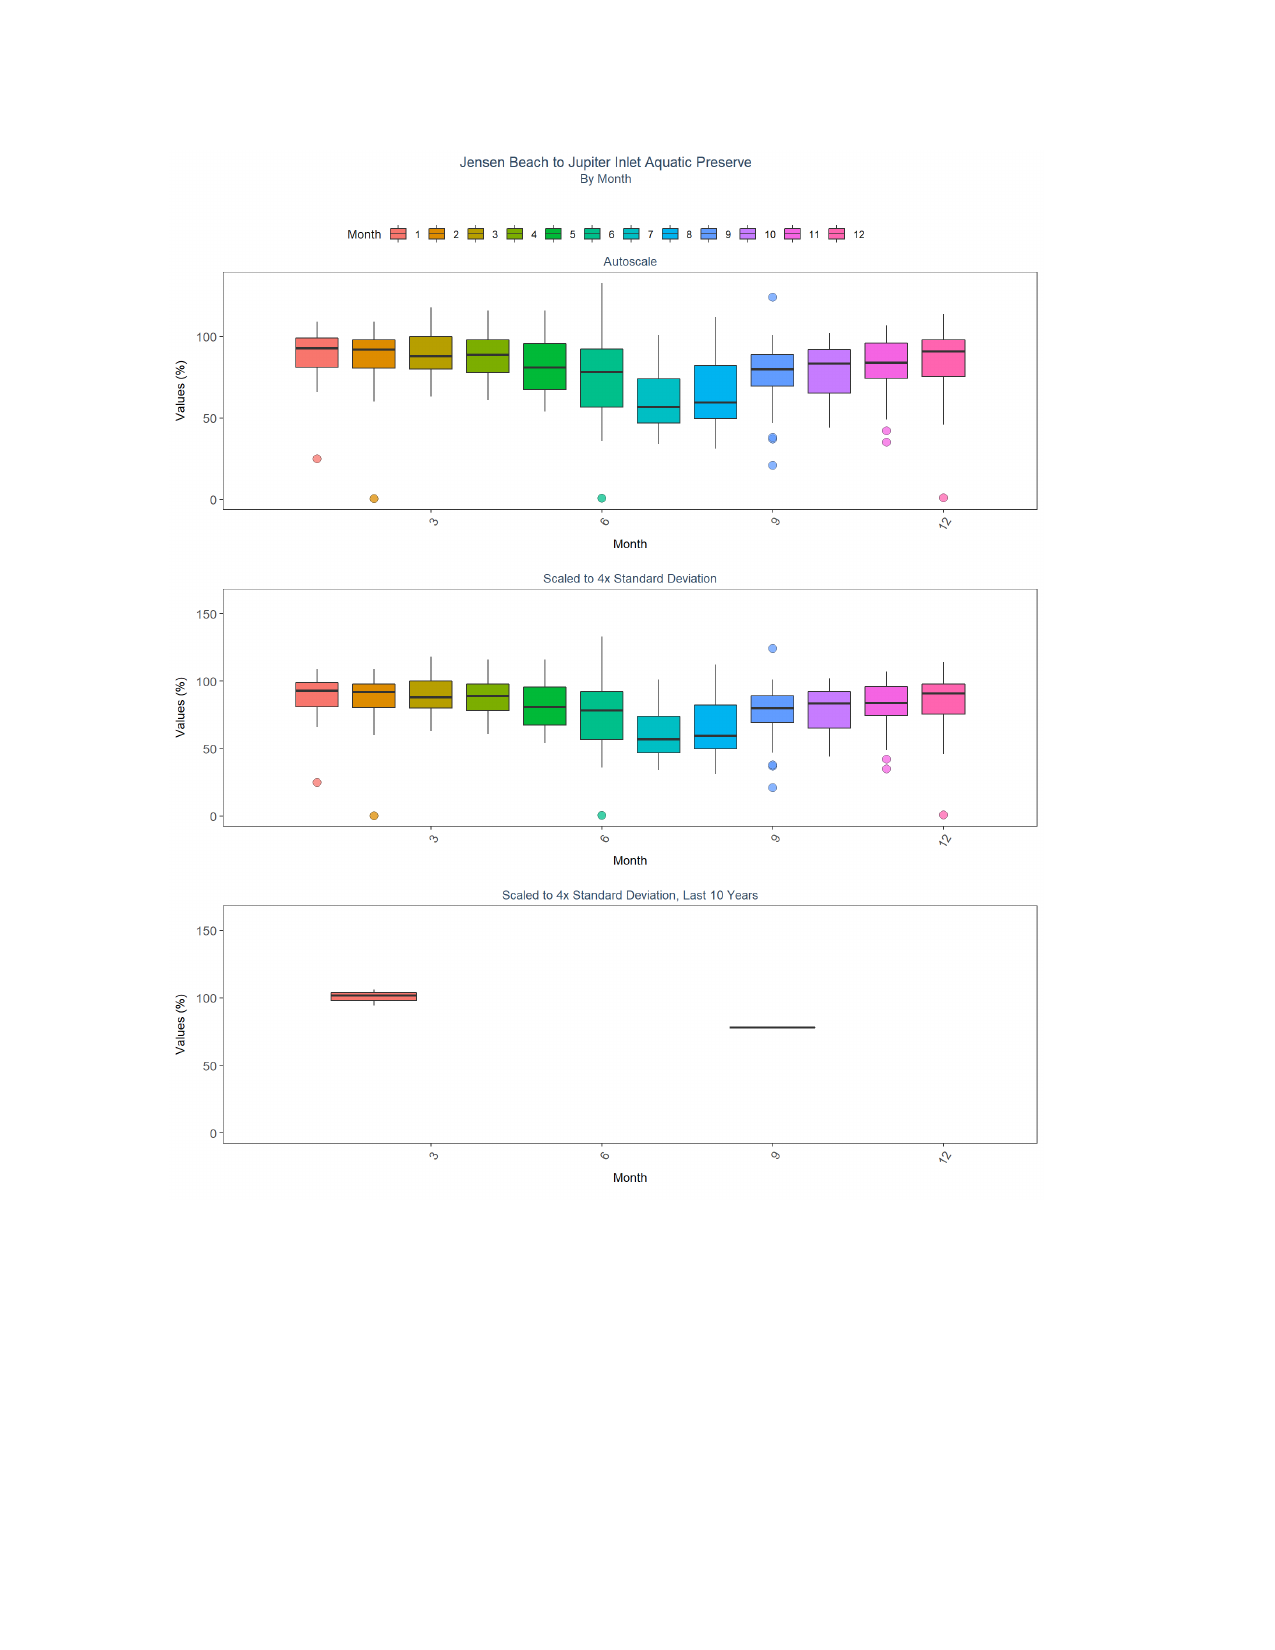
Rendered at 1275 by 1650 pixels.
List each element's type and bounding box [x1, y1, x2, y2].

picture [168, 150, 1044, 1200]
